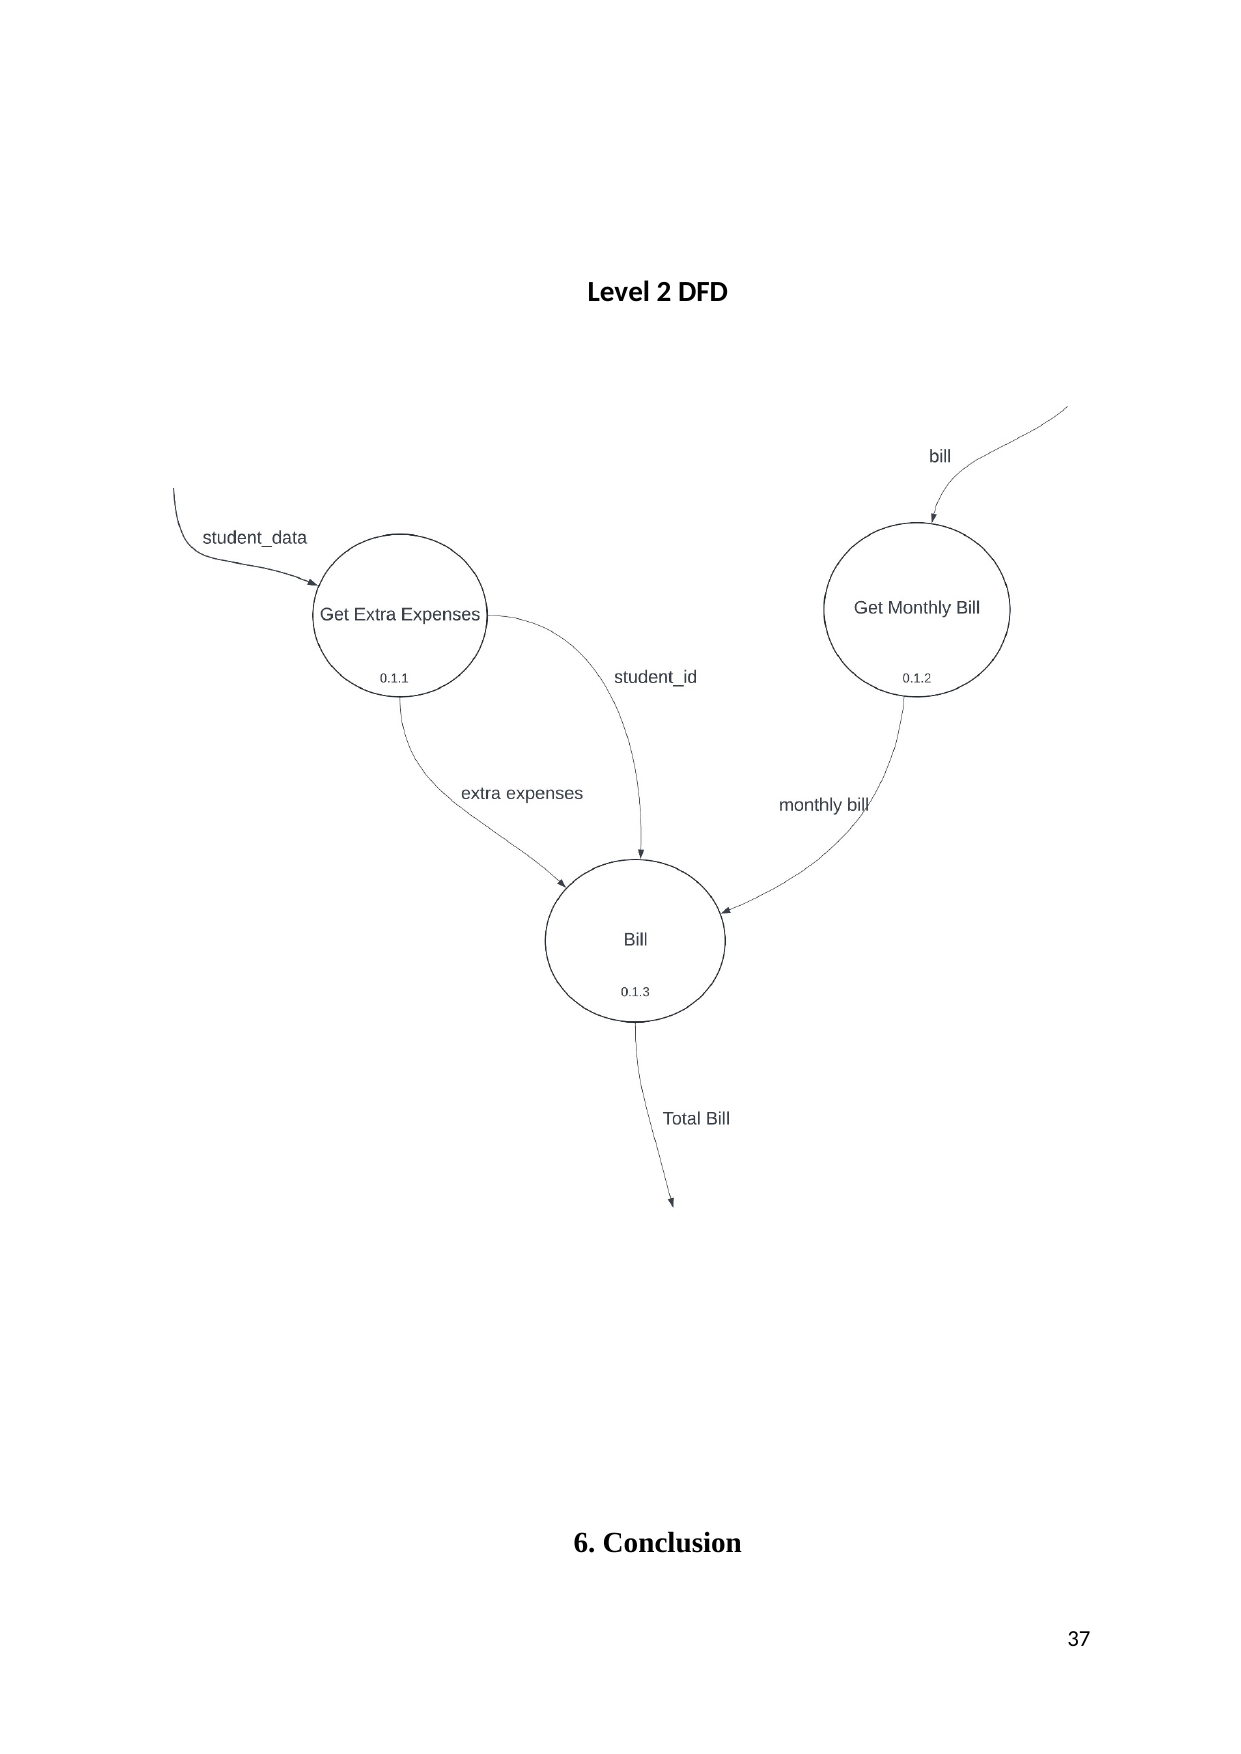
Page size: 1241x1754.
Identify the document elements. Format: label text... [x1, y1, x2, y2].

picture [150, 383, 1091, 1230]
list 6. Conclusion [225, 1525, 1090, 1558]
list Level 2 DFD [225, 273, 1090, 308]
